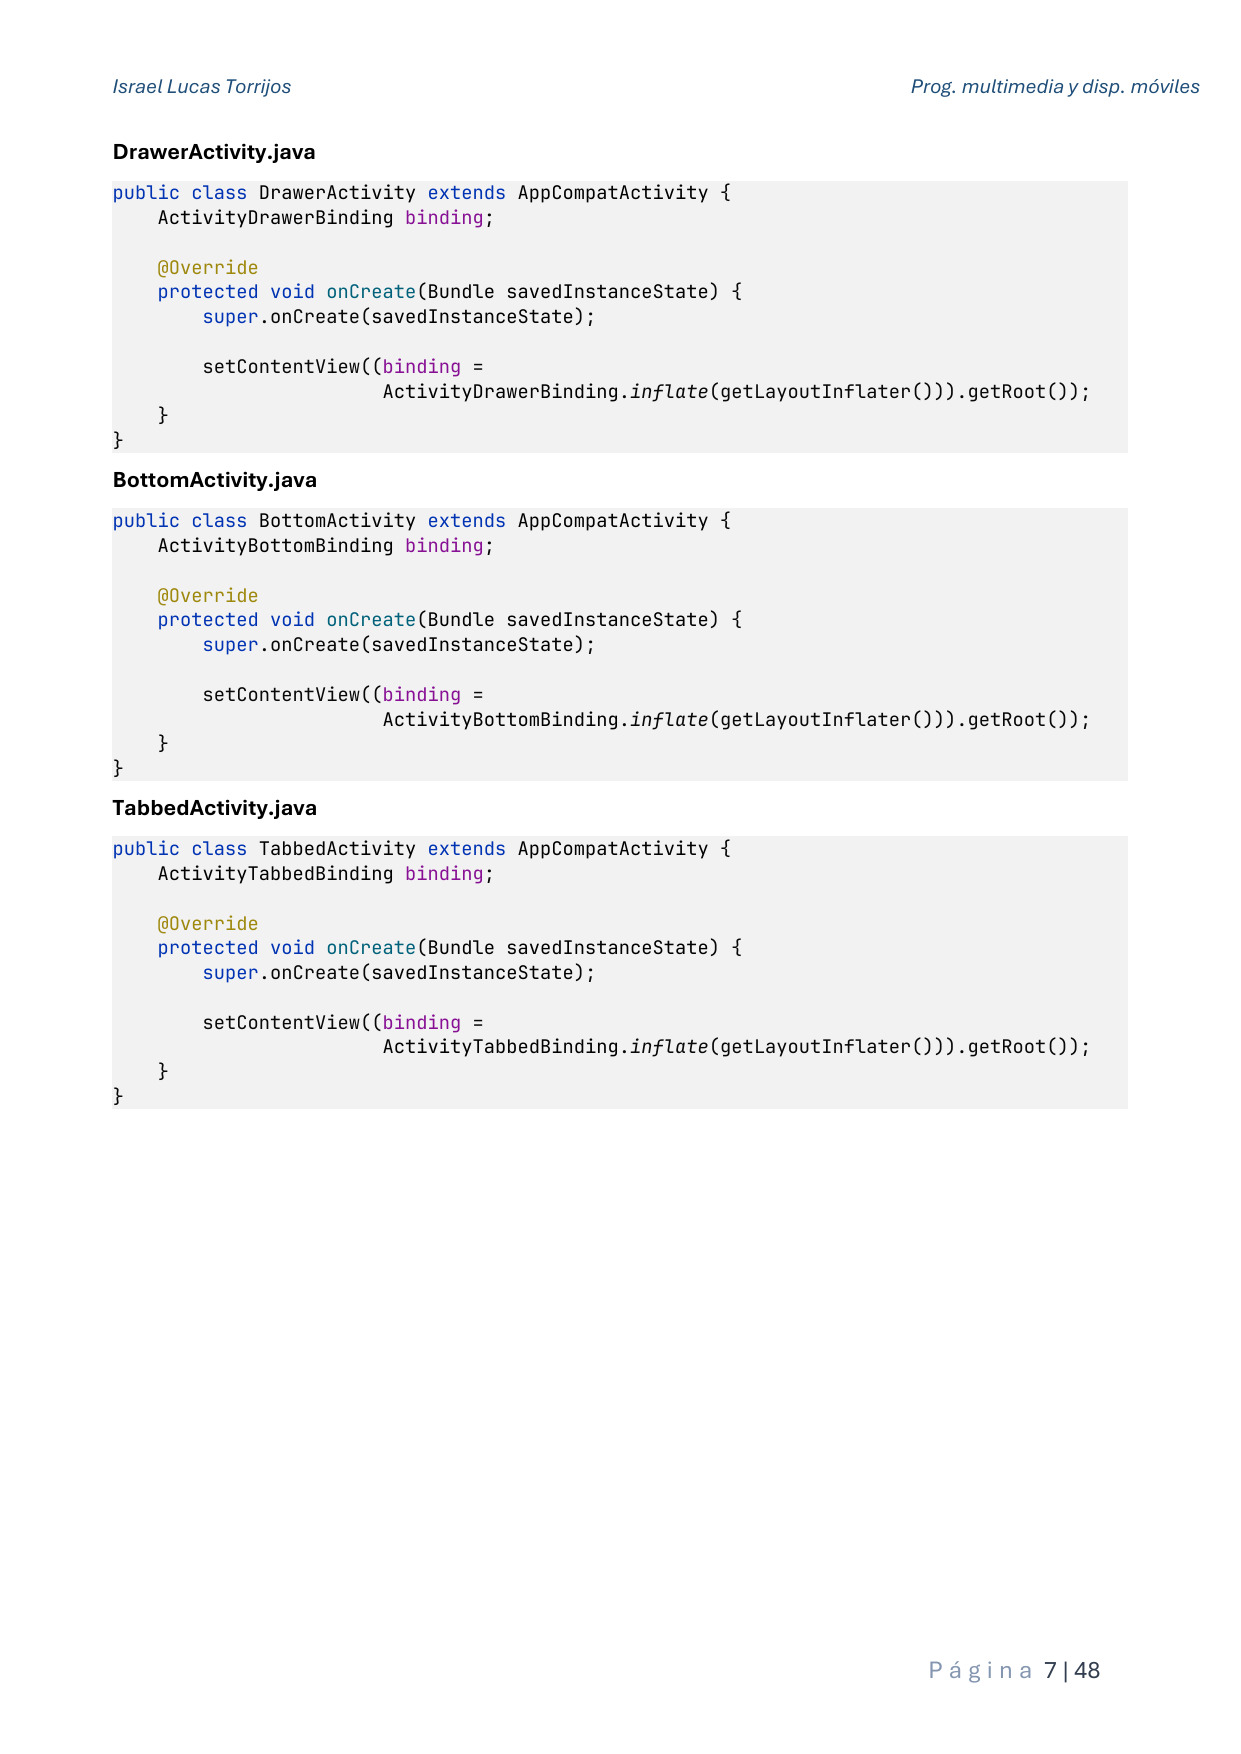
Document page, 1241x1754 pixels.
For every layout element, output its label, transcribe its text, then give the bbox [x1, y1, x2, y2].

text public class BottomActivity extends AppCompatActivity { ActivityBottomBinding binding; @Override protected void onCreate(Bundle savedInstanceState) { super.onCreate(savedInstanceState); setContentView((binding = ActivityBottomBinding.inflate(getLayoutInflater())).getRoot()); } } [112, 508, 1128, 781]
text DrawerActivity.java [112, 138, 1128, 166]
text BottomActivity.java [112, 466, 1128, 494]
text public class DrawerActivity extends AppCompatActivity { ActivityDrawerBinding binding; @Override protected void onCreate(Bundle savedInstanceState) { super.onCreate(savedInstanceState); setContentView((binding = ActivityDrawerBinding.inflate(getLayoutInflater())).getRoot()); } } [112, 181, 1128, 453]
text TabbedActivity.java [112, 794, 1128, 822]
text public class TabbedActivity extends AppCompatActivity { ActivityTabbedBinding binding; @Override protected void onCreate(Bundle savedInstanceState) { super.onCreate(savedInstanceState); setContentView((binding = ActivityTabbedBinding.inflate(getLayoutInflater())).getRoot()); } } [112, 836, 1128, 1109]
